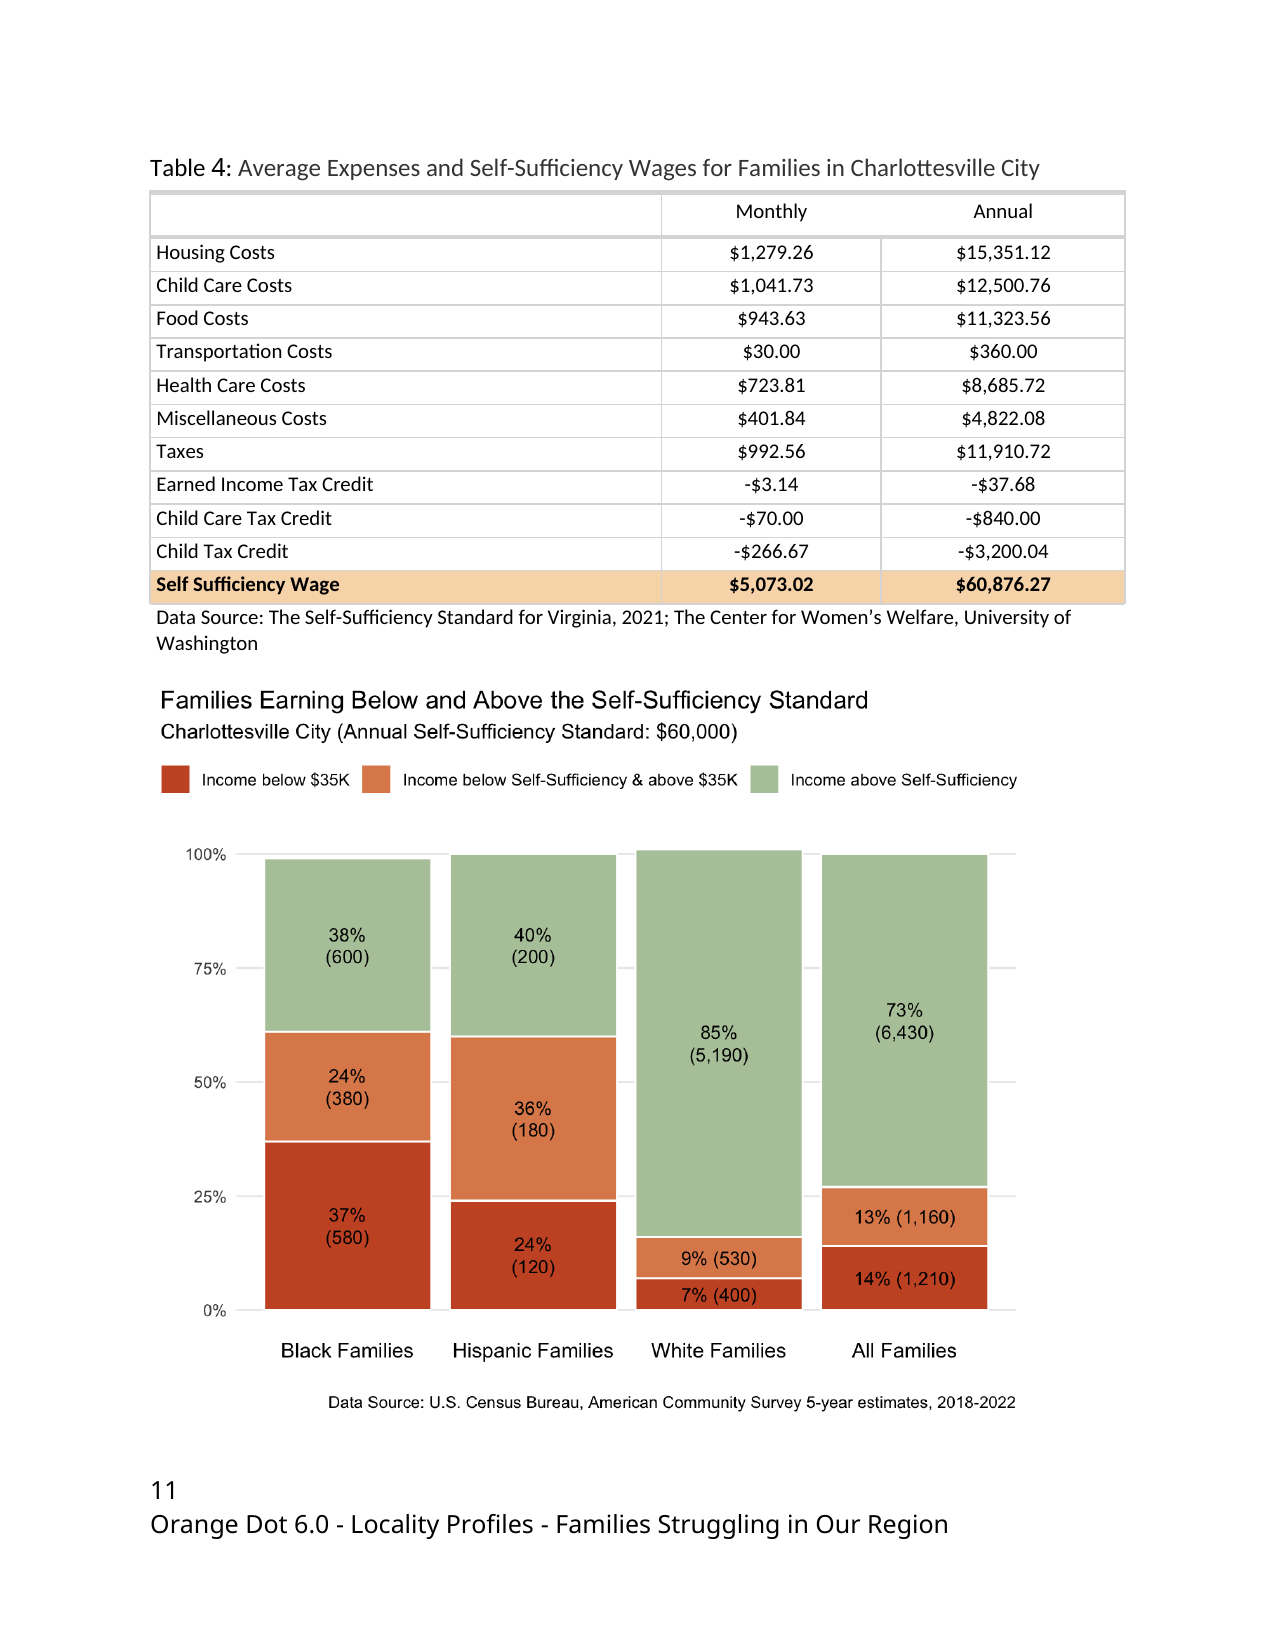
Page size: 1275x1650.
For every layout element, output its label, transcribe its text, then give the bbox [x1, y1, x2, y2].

table_header Monthly [662, 195, 881, 235]
table_cell $11,910.72 [882, 438, 1124, 470]
table_cell $401.84 [662, 405, 880, 437]
table_cell Earned Income Tax Credit [151, 472, 661, 503]
table_header [151, 195, 661, 235]
table_cell -$266.67 [662, 538, 880, 570]
table_cell -$70.00 [662, 505, 880, 536]
table_header Annual [881, 195, 1124, 235]
table_cell $992.56 [662, 438, 880, 470]
table_cell Child Care Tax Credit [151, 505, 661, 536]
table_cell Transportation Costs [151, 339, 661, 370]
table_cell $15,351.12 [882, 239, 1124, 271]
table_cell $12,500.76 [882, 272, 1124, 304]
table_cell $943.63 [662, 306, 880, 337]
table_cell -$3,200.04 [882, 538, 1124, 570]
table_cell Data Source: The Self-Sufficiency Standard for Virginia, 2021; The Center for Women’s Welfare, University of Washington [150, 604, 1125, 662]
table_cell $11,323.56 [882, 306, 1124, 337]
table_cell Taxes [151, 438, 661, 470]
table_cell $360.00 [882, 339, 1124, 370]
table_cell -$37.68 [882, 472, 1124, 503]
table_cell Self Sufficiency Wage [151, 571, 661, 603]
table_cell $5,073.02 [662, 571, 880, 603]
picture [150, 680, 1025, 1421]
table_cell Health Care Costs [151, 372, 661, 403]
table_cell Child Care Costs [151, 272, 661, 304]
table_cell -$3.14 [662, 472, 880, 503]
table_cell Food Costs [151, 306, 661, 337]
table_cell $30.00 [662, 339, 880, 370]
table_cell Miscellaneous Costs [151, 405, 661, 437]
table_cell $60,876.27 [882, 571, 1124, 603]
table_cell $4,822.08 [882, 405, 1124, 437]
table_cell $8,685.72 [882, 372, 1124, 403]
table_cell -$840.00 [882, 505, 1124, 536]
table_cell $1,041.73 [662, 272, 880, 304]
table_cell $1,279.26 [662, 239, 880, 271]
table_cell $723.81 [662, 372, 880, 403]
table_cell Housing Costs [151, 239, 661, 271]
table_cell Child Tax Credit [151, 538, 661, 570]
